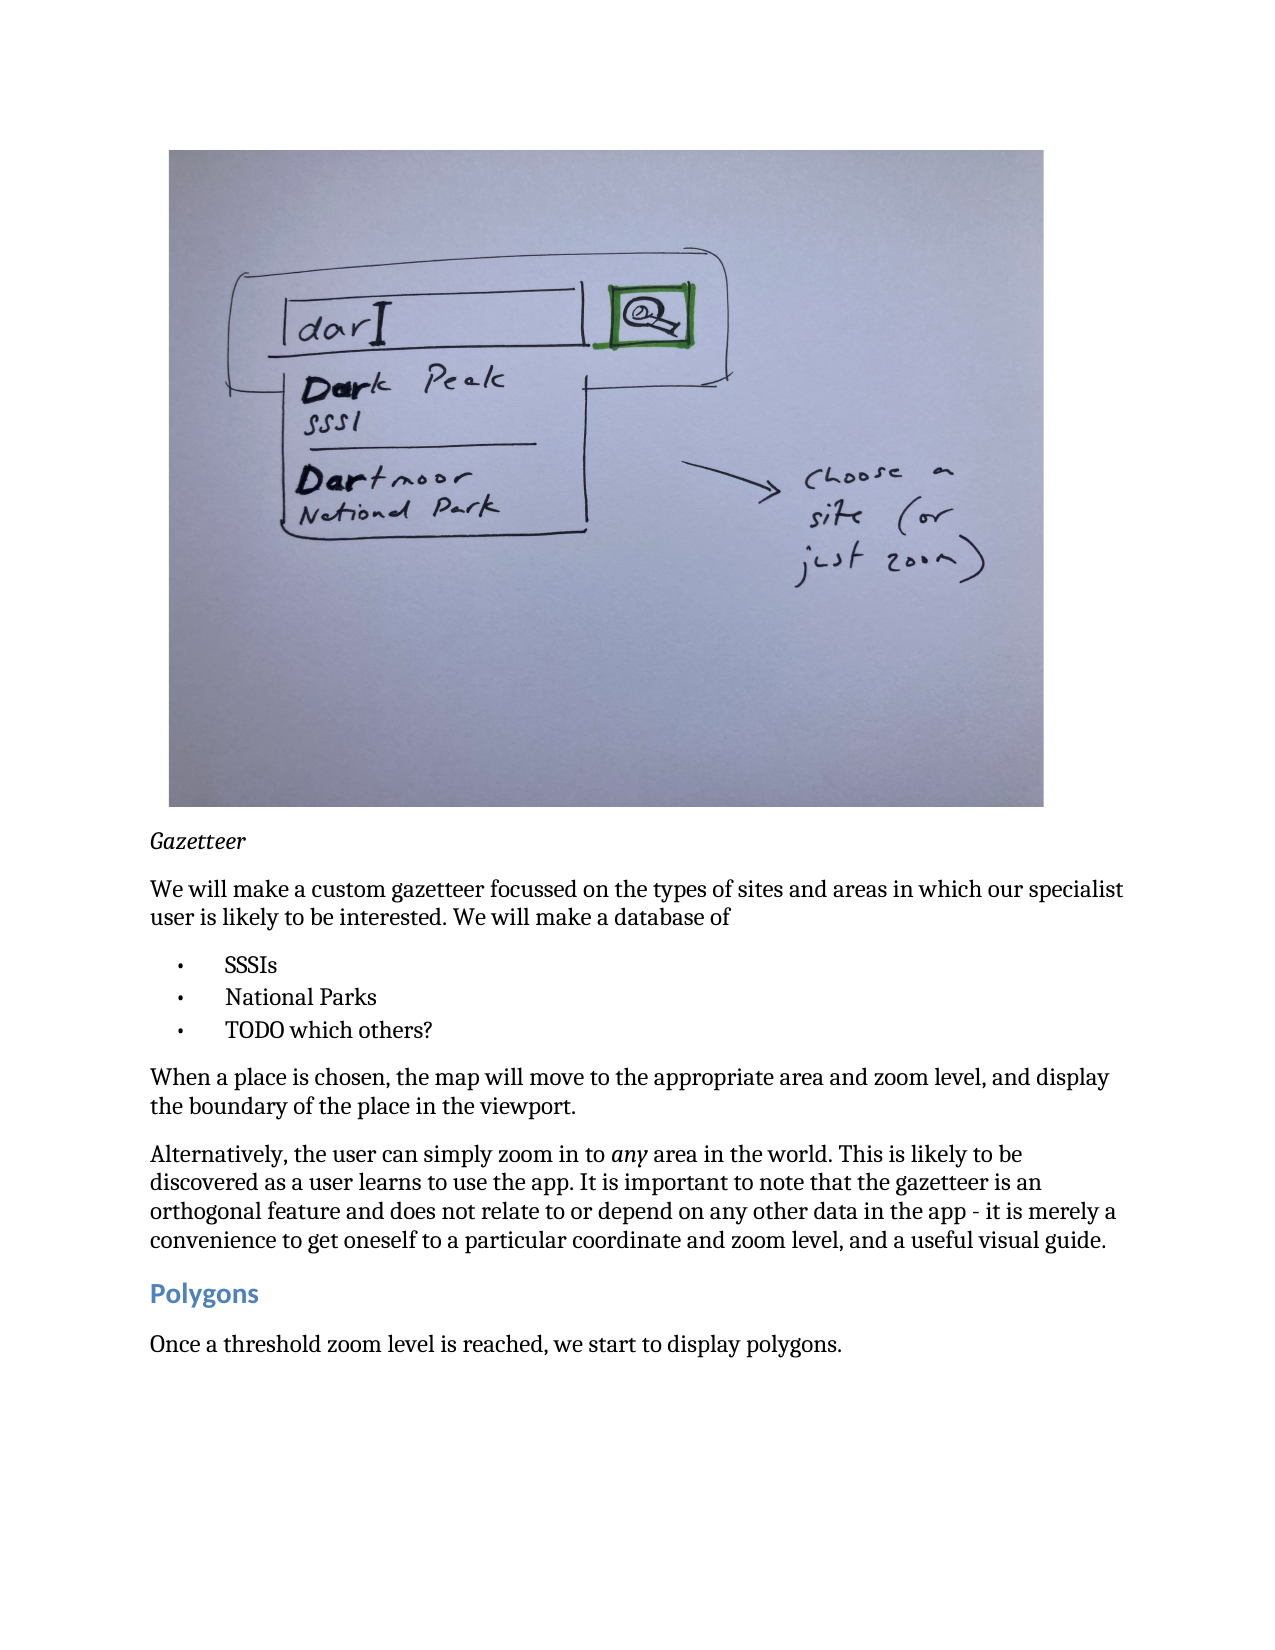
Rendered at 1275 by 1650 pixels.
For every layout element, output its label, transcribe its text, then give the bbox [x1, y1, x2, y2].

text Alternatively, the user can simply zoom in to any area in the world. This is likely to be discovered as a user learns to use the app. It is important to note that the gazetteer is an orthogonal feature and does not relate to or depend on any other data in the app - it is merely a convenience to get oneself to a particular coordinate and zoom level, and a useful visual guide. [150, 1139, 1125, 1254]
picture [168, 150, 1044, 807]
list SSSIs [175, 951, 1125, 979]
list National Parks [175, 983, 1125, 1012]
subtitle Polygons [150, 1275, 1125, 1311]
text Gazetteer [150, 827, 1125, 856]
text Once a threshold zoom level is reached, we start to display polygons. [150, 1330, 1125, 1358]
text We will make a custom gazetteer focussed on the types of sites and areas in which our specialist user is likely to be interested. We will make a database of [150, 874, 1125, 932]
text When a place is chosen, the map will move to the appropriate area and zoom level, and display the boundary of the place in the viewport. [150, 1063, 1125, 1121]
list TODO which others? [175, 1016, 1125, 1044]
